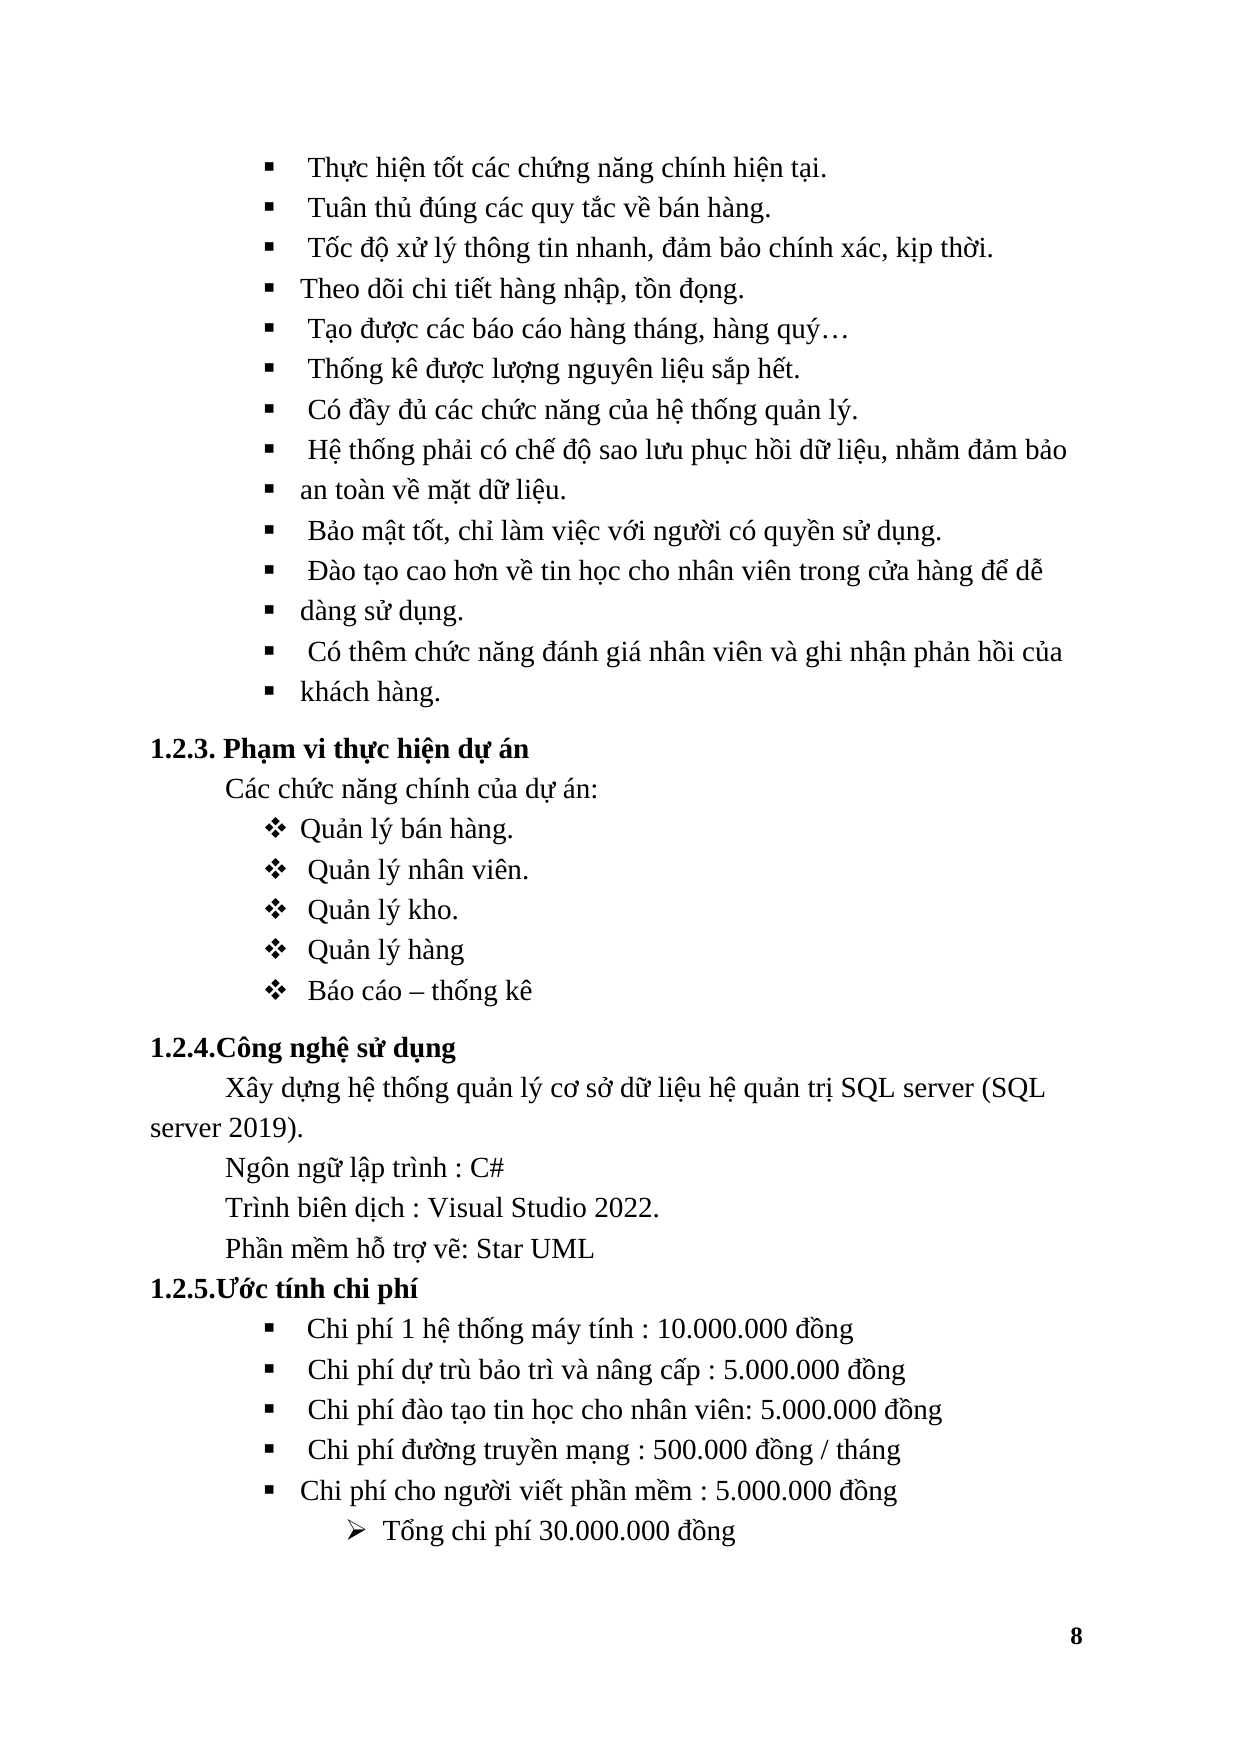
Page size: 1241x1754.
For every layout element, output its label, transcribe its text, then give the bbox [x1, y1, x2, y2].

list Quản lý bán hàng. [262, 811, 1090, 845]
list Báo cáo – thống kê [262, 973, 1090, 1006]
list Tổng chi phí 30.000.000 đồng [345, 1513, 1090, 1547]
text 1.2.4.Công nghệ sử dụng [150, 1030, 1090, 1063]
list Thống kê được lượng nguyên liệu sắp hết. [262, 352, 1090, 385]
list Chi phí 1 hệ thống máy tính : 10.000.000 đồng [262, 1311, 1090, 1345]
list Tốc độ xử lý thông tin nhanh, đảm bảo chính xác, kịp thời. [262, 231, 1090, 264]
list Có thêm chức năng đánh giá nhân viên và ghi nhận phản hồi của [262, 634, 1090, 667]
list Chi phí dự trù bảo trì và nâng cấp : 5.000.000 đồng [262, 1352, 1090, 1386]
list Quản lý nhân viên. [262, 852, 1090, 885]
list Có đầy đủ các chức năng của hệ thống quản lý. [262, 392, 1090, 426]
text Xây dựng hệ thống quản lý cơ sở dữ liệu hệ quản trị SQL server (SQL [225, 1070, 1090, 1103]
list Bảo mật tốt, chỉ làm việc với người có quyền sử dụng. [262, 513, 1090, 546]
list Chi phí đào tạo tin học cho nhân viên: 5.000.000 đồng [262, 1392, 1090, 1426]
list Hệ thống phải có chế độ sao lưu phục hồi dữ liệu, nhằm đảm bảo [262, 432, 1090, 466]
text Ngôn ngữ lập trình : C# [225, 1150, 1090, 1184]
text Phần mềm hỗ trợ vẽ: Star UML [225, 1231, 1090, 1264]
text 1.2.5.Ước tính chi phí [150, 1271, 1090, 1304]
list Quản lý hàng [262, 932, 1090, 966]
list an toàn về mặt dữ liệu. [262, 472, 1090, 506]
list Chi phí cho người viết phần mềm : 5.000.000 đồng [262, 1473, 1090, 1506]
list Thực hiện tốt các chứng năng chính hiện tại. [262, 150, 1090, 184]
list Tạo được các báo cáo hàng tháng, hàng quý… [262, 311, 1090, 345]
list Chi phí đường truyền mạng : 500.000 đồng / tháng [262, 1432, 1090, 1466]
list khách hàng. [262, 674, 1090, 708]
list dàng sử dụng. [262, 593, 1090, 627]
text Các chức năng chính của dự án: [225, 771, 1090, 805]
list Theo dõi chi tiết hàng nhập, tồn đọng. [262, 271, 1090, 304]
text 1.2.3. Phạm vi thực hiện dự án [150, 731, 1090, 764]
text server 2019). [150, 1110, 1090, 1144]
list Đào tạo cao hơn về tin học cho nhân viên trong cửa hàng để dễ [262, 553, 1090, 587]
list Quản lý kho. [262, 892, 1090, 926]
list Tuân thủ đúng các quy tắc về bán hàng. [262, 190, 1090, 224]
text Trình biên dịch : Visual Studio 2022. [225, 1191, 1090, 1224]
